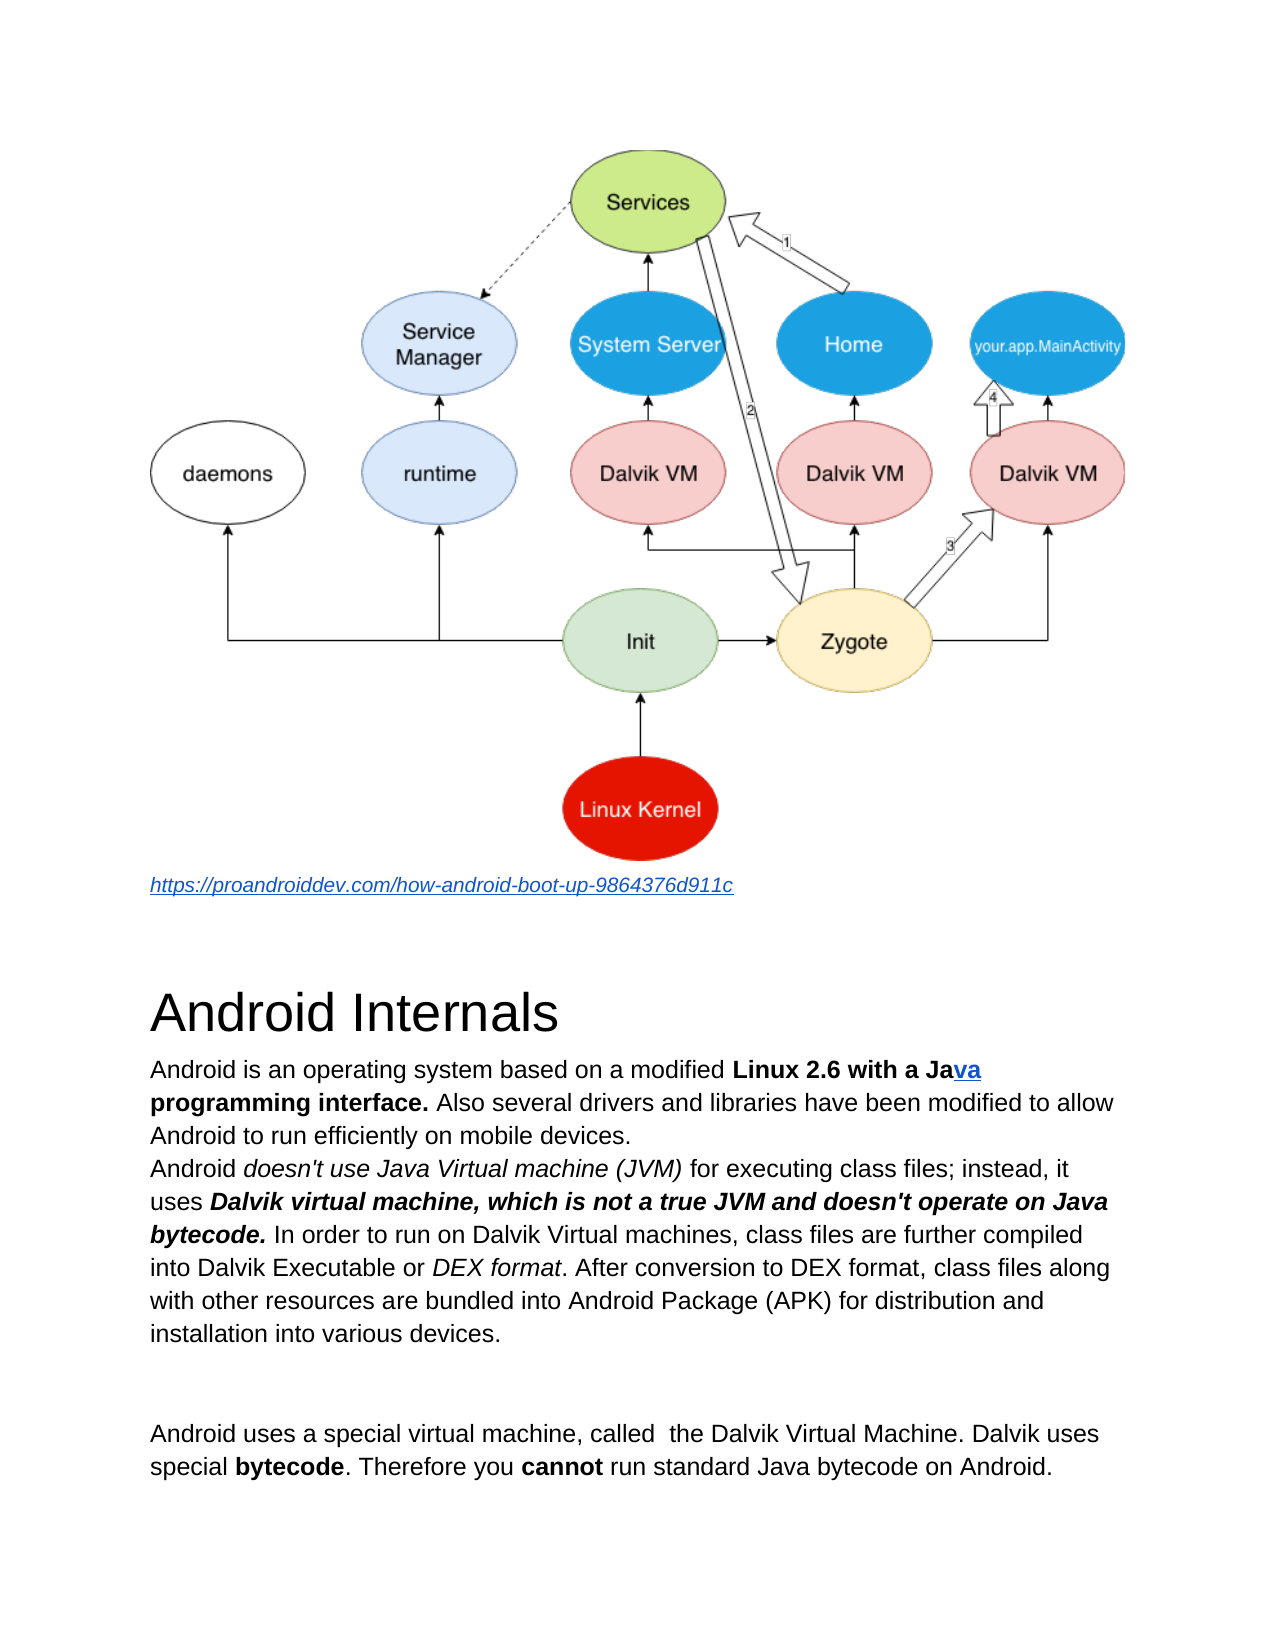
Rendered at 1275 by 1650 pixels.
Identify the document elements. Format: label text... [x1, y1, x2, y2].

picture [150, 150, 1125, 861]
text Android doesn't use Java Virtual machine (JVM) for executing class files; instead, it uses Dalvik virtual machine, which is not a true JVM and doesn't operate on Java bytecode. In order to run on Dalvik Virtual machines, class files are further compiled into Dalvik Executable or DEX format. After conversion to DEX format, class files along with other resources are bundled into Android Package (APK) for distribution and installation into various devices. [150, 1154, 1125, 1348]
text https://proandroiddev.com/how-android-boot-up-9864376d911c [150, 873, 1125, 897]
text Android is an operating system based on a modified Linux 2.6 with a Java programming interface. Also several drivers and libraries have been modified to allow Android to run efficiently on mobile devices. [150, 1055, 1125, 1150]
title Android Internals [150, 981, 1125, 1043]
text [150, 1418, 1125, 1480]
